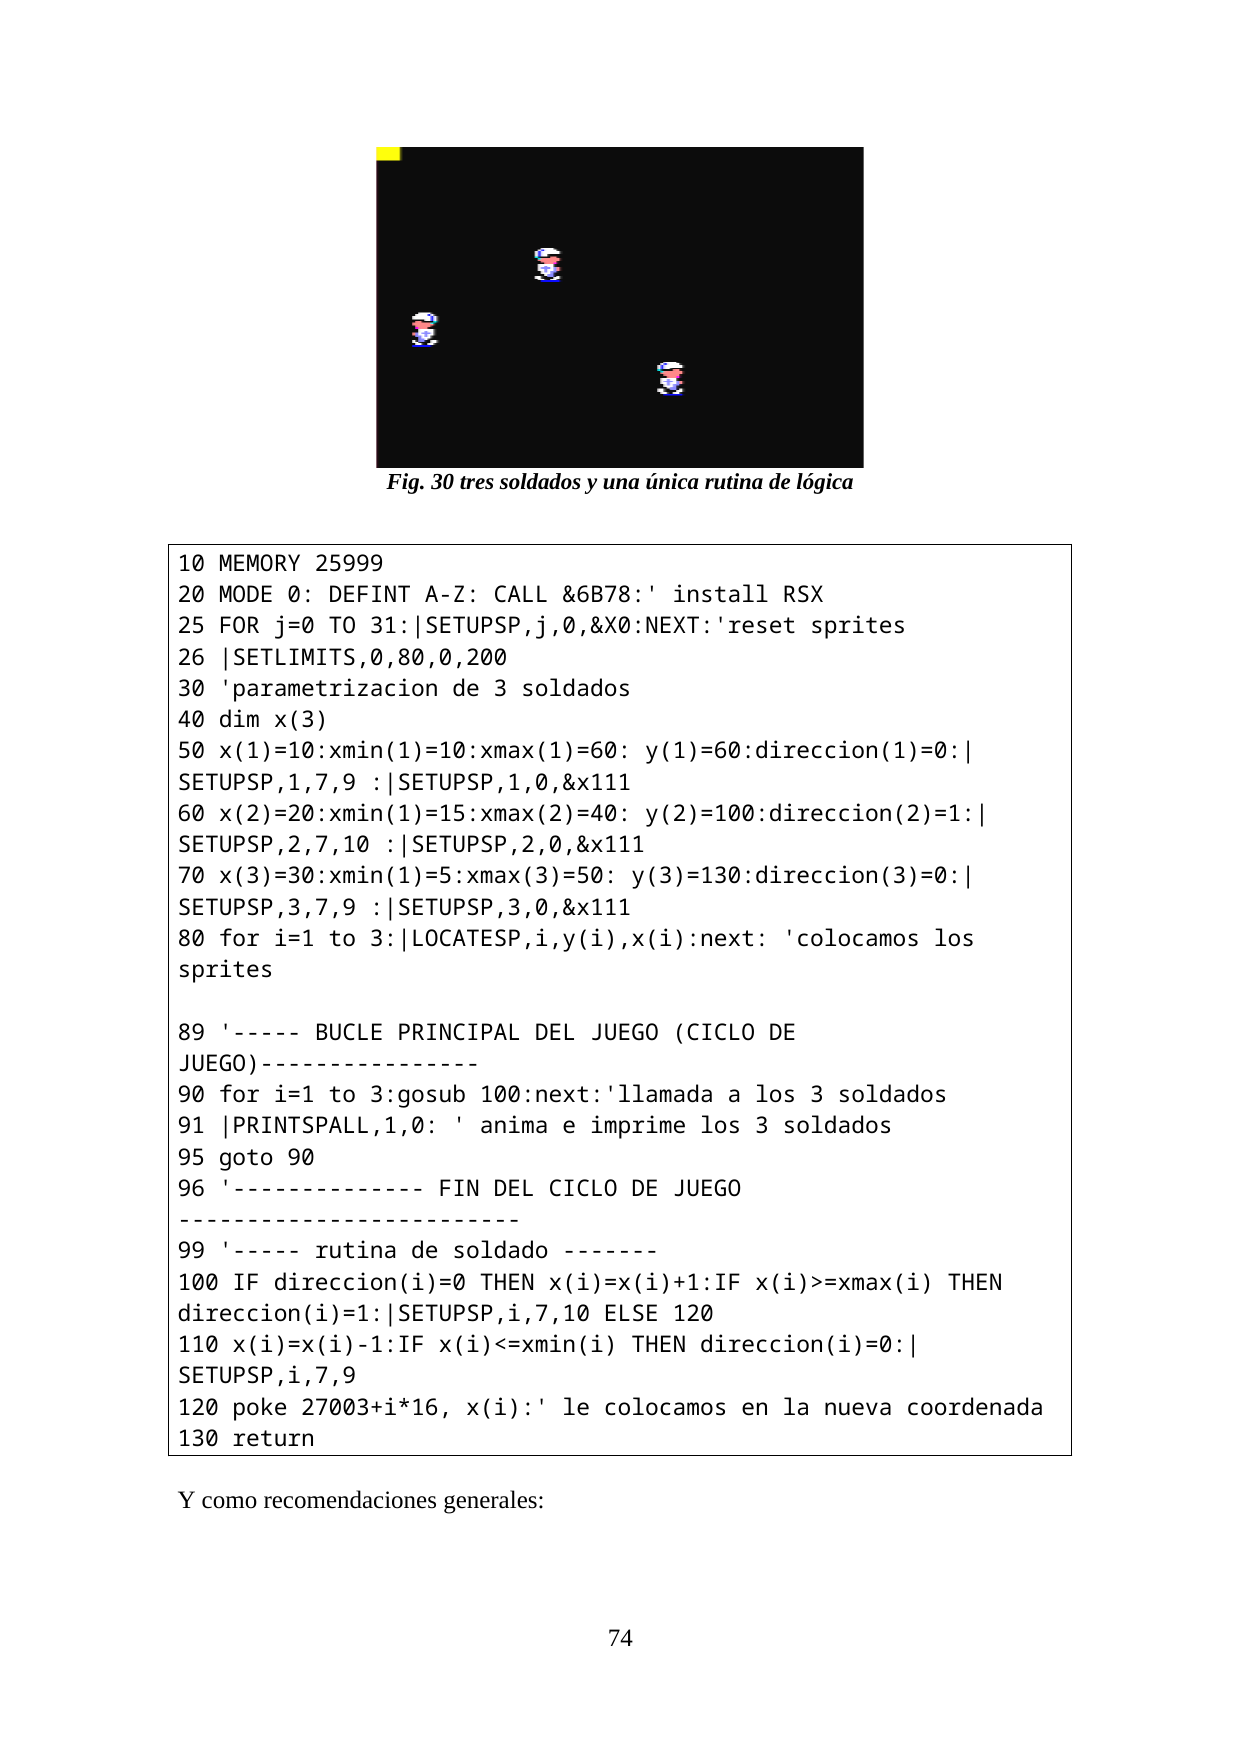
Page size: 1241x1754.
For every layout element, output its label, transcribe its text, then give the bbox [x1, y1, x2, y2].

text 95 goto 90 [177, 1141, 1063, 1172]
text 10 MEMORY 25999 [169, 545, 1071, 578]
text 99 '----- rutina de soldado ------- [177, 1234, 1063, 1266]
text 90 for i=1 to 3:gosub 100:next:'llamada a los 3 soldados [177, 1078, 1063, 1109]
text 100 IF direccion(i)=0 THEN x(i)=x(i)+1:IF x(i)>=xmax(i) THEN direccion(i)=1:|SETUPSP,i,7,10 ELSE 120 [177, 1266, 1063, 1328]
text 60 x(2)=20:xmin(1)=15:xmax(2)=40: y(2)=100:direccion(2)=1:|SETUPSP,2,7,10 :|SETUPSP,2,0,&x111 [177, 797, 1063, 859]
text 70 x(3)=30:xmin(1)=5:xmax(3)=50: y(3)=130:direccion(3)=0:|SETUPSP,3,7,9 :|SETUPSP,3,0,&x111 [177, 859, 1063, 922]
text 110 x(i)=x(i)-1:IF x(i)<=xmin(i) THEN direccion(i)=0:|SETUPSP,i,7,9 [177, 1328, 1063, 1391]
text 130 return [169, 1419, 1071, 1455]
text 26 |SETLIMITS,0,80,0,200 [177, 641, 1063, 672]
text 25 FOR j=0 TO 31:|SETUPSP,j,0,&X0:NEXT:'reset sprites [177, 609, 1063, 641]
text Y como recomendaciones generales: [177, 1485, 1063, 1514]
text 96 '-------------- FIN DEL CICLO DE JUEGO ------------------------- [177, 1172, 1063, 1234]
text 20 MODE 0: DEFINT A-Z: CALL &6B78:' install RSX [177, 578, 1063, 609]
text 40 dim x(3) [177, 703, 1063, 734]
text 89 '----- BUCLE PRINCIPAL DEL JUEGO (CICLO DE JUEGO)---------------- [177, 1016, 1063, 1078]
text 91 |PRINTSPALL,1,0: ' anima e imprime los 3 soldados [177, 1109, 1063, 1141]
picture [376, 147, 864, 468]
text 80 for i=1 to 3:|LOCATESP,i,y(i),x(i):next: 'colocamos los sprites [177, 922, 1063, 984]
text 120 poke 27003+i*16, x(i):' le colocamos en la nueva coordenada [177, 1391, 1063, 1419]
text 50 x(1)=10:xmin(1)=10:xmax(1)=60: y(1)=60:direccion(1)=0:|SETUPSP,1,7,9 :|SETUPSP,1,0,&x111 [177, 734, 1063, 797]
text 30 'parametrizacion de 3 soldados [177, 672, 1063, 703]
